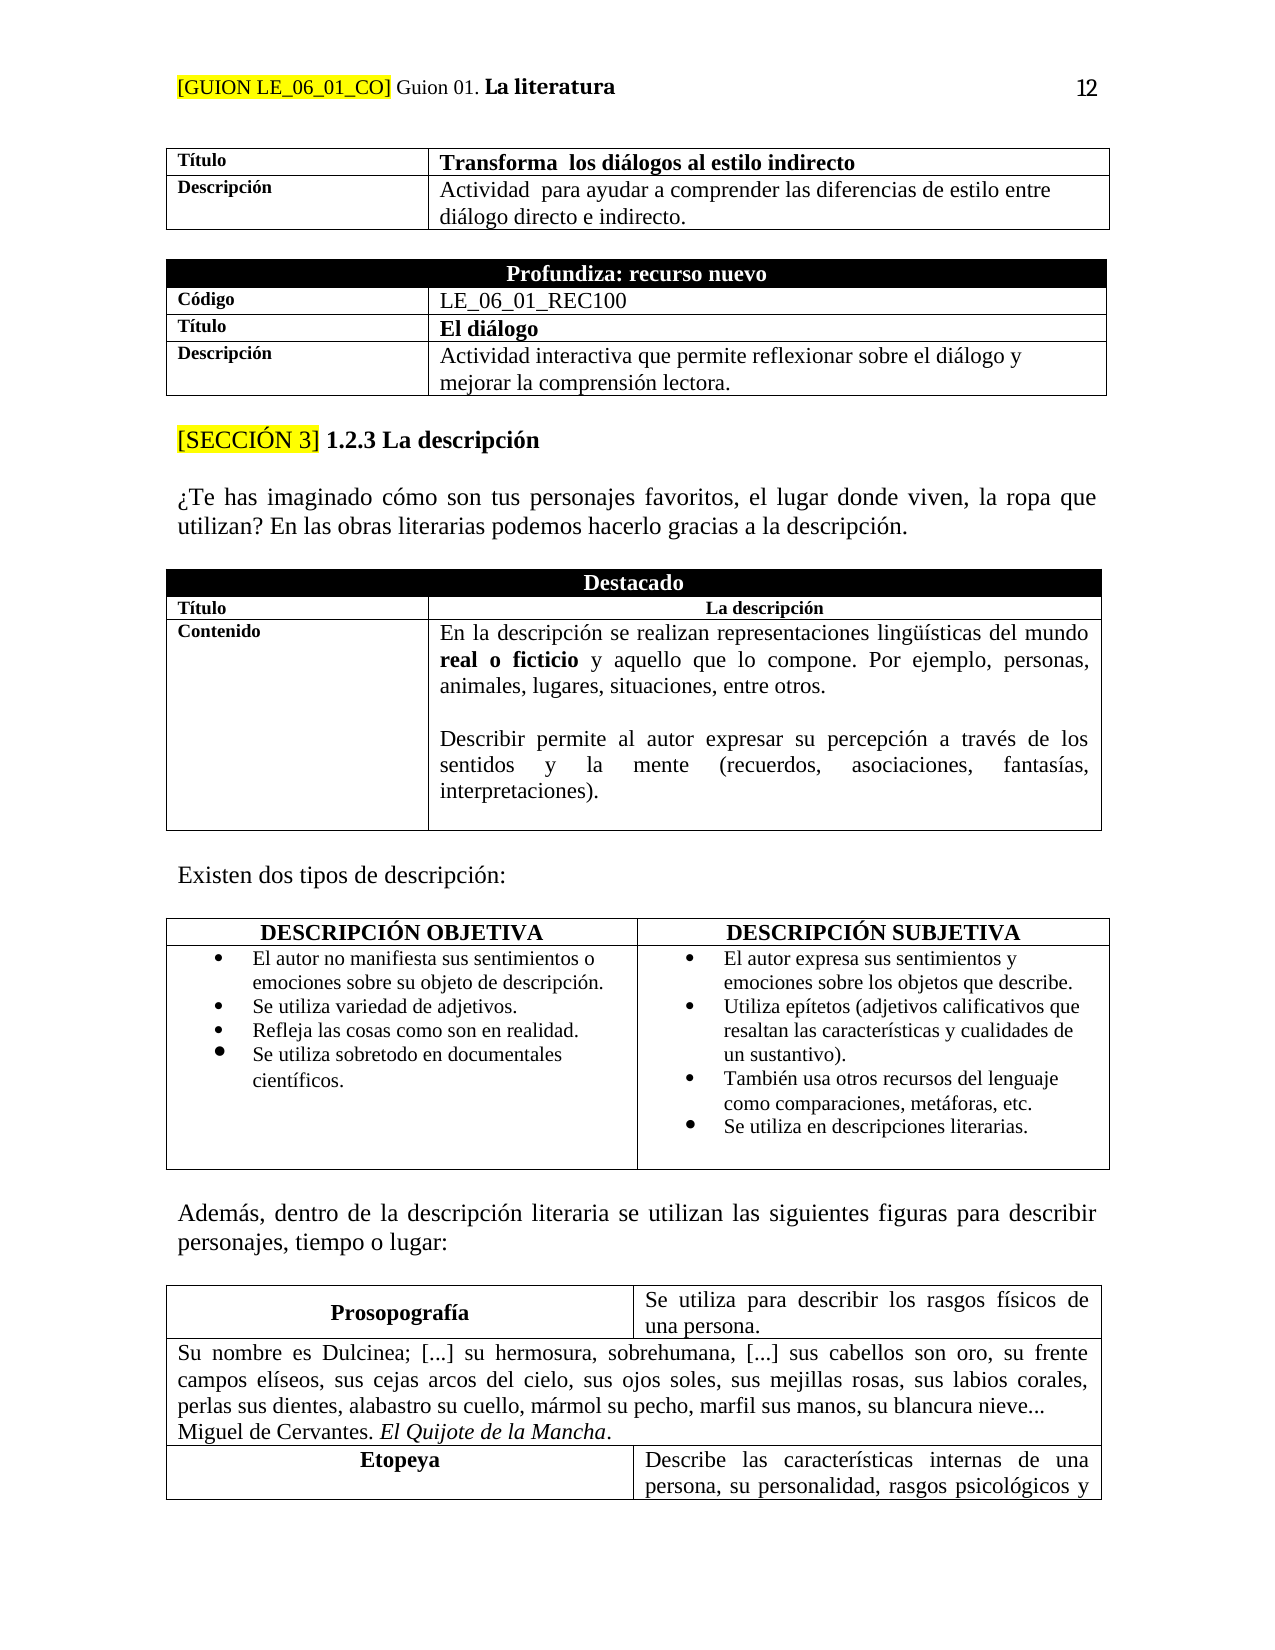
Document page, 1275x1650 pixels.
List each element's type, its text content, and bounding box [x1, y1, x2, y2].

text Además, dentro de la descripción literaria se utilizan las siguientes figuras para describir personajes, tiempo o lugar: [177, 1198, 1098, 1256]
table_cell El autor expresa sus sentimientos y emociones sobre los objetos que describe. Utiliza epítetos (adjetivos calificativos que resaltan las características y cualidades de un sustantivo). También usa otros recursos del lenguaje como comparaciones, metáforas, etc. Se utiliza en descripciones literarias. [638, 946, 1109, 1168]
table_header Destacado [167, 570, 1101, 596]
text Existen dos tipos de descripción: [177, 860, 1098, 889]
text ¿Te has imaginado cómo son tus personajes favoritos, el lugar donde viven, la ropa que utilizan? En las obras literarias podemos hacerlo gracias a la descripción. [177, 482, 1098, 540]
table_cell En la descripción se realizan representaciones lingüísticas del mundo real o ficticio y aquello que lo compone. Por ejemplo, personas, animales, lugares, situaciones, entre otros. Describir permite al autor expresar su percepción a través de los sentidos y la mente (recuerdos, asociaciones, fantasías, interpretaciones). [429, 620, 1101, 830]
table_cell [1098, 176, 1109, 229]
table_cell LE_06_01_REC100 [429, 288, 1106, 314]
table_header Profundiza: recurso nuevo [167, 260, 1106, 286]
table_cell Título [167, 597, 428, 618]
table_cell Transforma los diálogos al estilo indirecto [429, 149, 1109, 175]
table_cell Código [167, 288, 428, 314]
table_header DESCRIPCIÓN SUBJETIVA [638, 919, 1109, 945]
table_header Se utiliza para describir los rasgos físicos de una persona. [634, 1286, 1101, 1338]
table_cell Descripción [167, 176, 428, 229]
table_cell Etopeya [167, 1446, 633, 1498]
table_cell La descripción [429, 597, 1101, 618]
table_cell El autor no manifiesta sus sentimientos o emociones sobre su objeto de descripción. Se utiliza variedad de adjetivos. Refleja las cosas como son en realidad. Se utiliza sobretodo en documentales científicos. [167, 946, 637, 1168]
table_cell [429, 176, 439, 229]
table_cell El diálogo [429, 315, 1106, 341]
text [SECCIÓN 3] 1.2.3 La descripción [319, 425, 1098, 453]
table_cell Contenido [167, 620, 428, 830]
table_cell Título [167, 149, 428, 175]
table_cell Título [167, 315, 428, 341]
table_header DESCRIPCIÓN OBJETIVA [167, 919, 637, 945]
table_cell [634, 1446, 1101, 1498]
table_cell Actividad interactiva que permite reflexionar sobre el diálogo y mejorar la comprensión lectora. [429, 342, 1106, 395]
table_cell Descripción [167, 342, 428, 395]
table_header Prosopografía [167, 1286, 633, 1338]
table_cell Su nombre es Dulcinea; [...] su hermosura, sobrehumana, [...] sus cabellos son oro, su frente campos elíseos, sus cejas arcos del cielo, sus ojos soles, sus mejillas rosas, sus labios corales, perlas sus dientes, alabastro su cuello, mármol su pecho, marfil sus manos, su blancura nieve... Miguel de Cervantes. El Quijote de la Mancha. [167, 1339, 1101, 1445]
